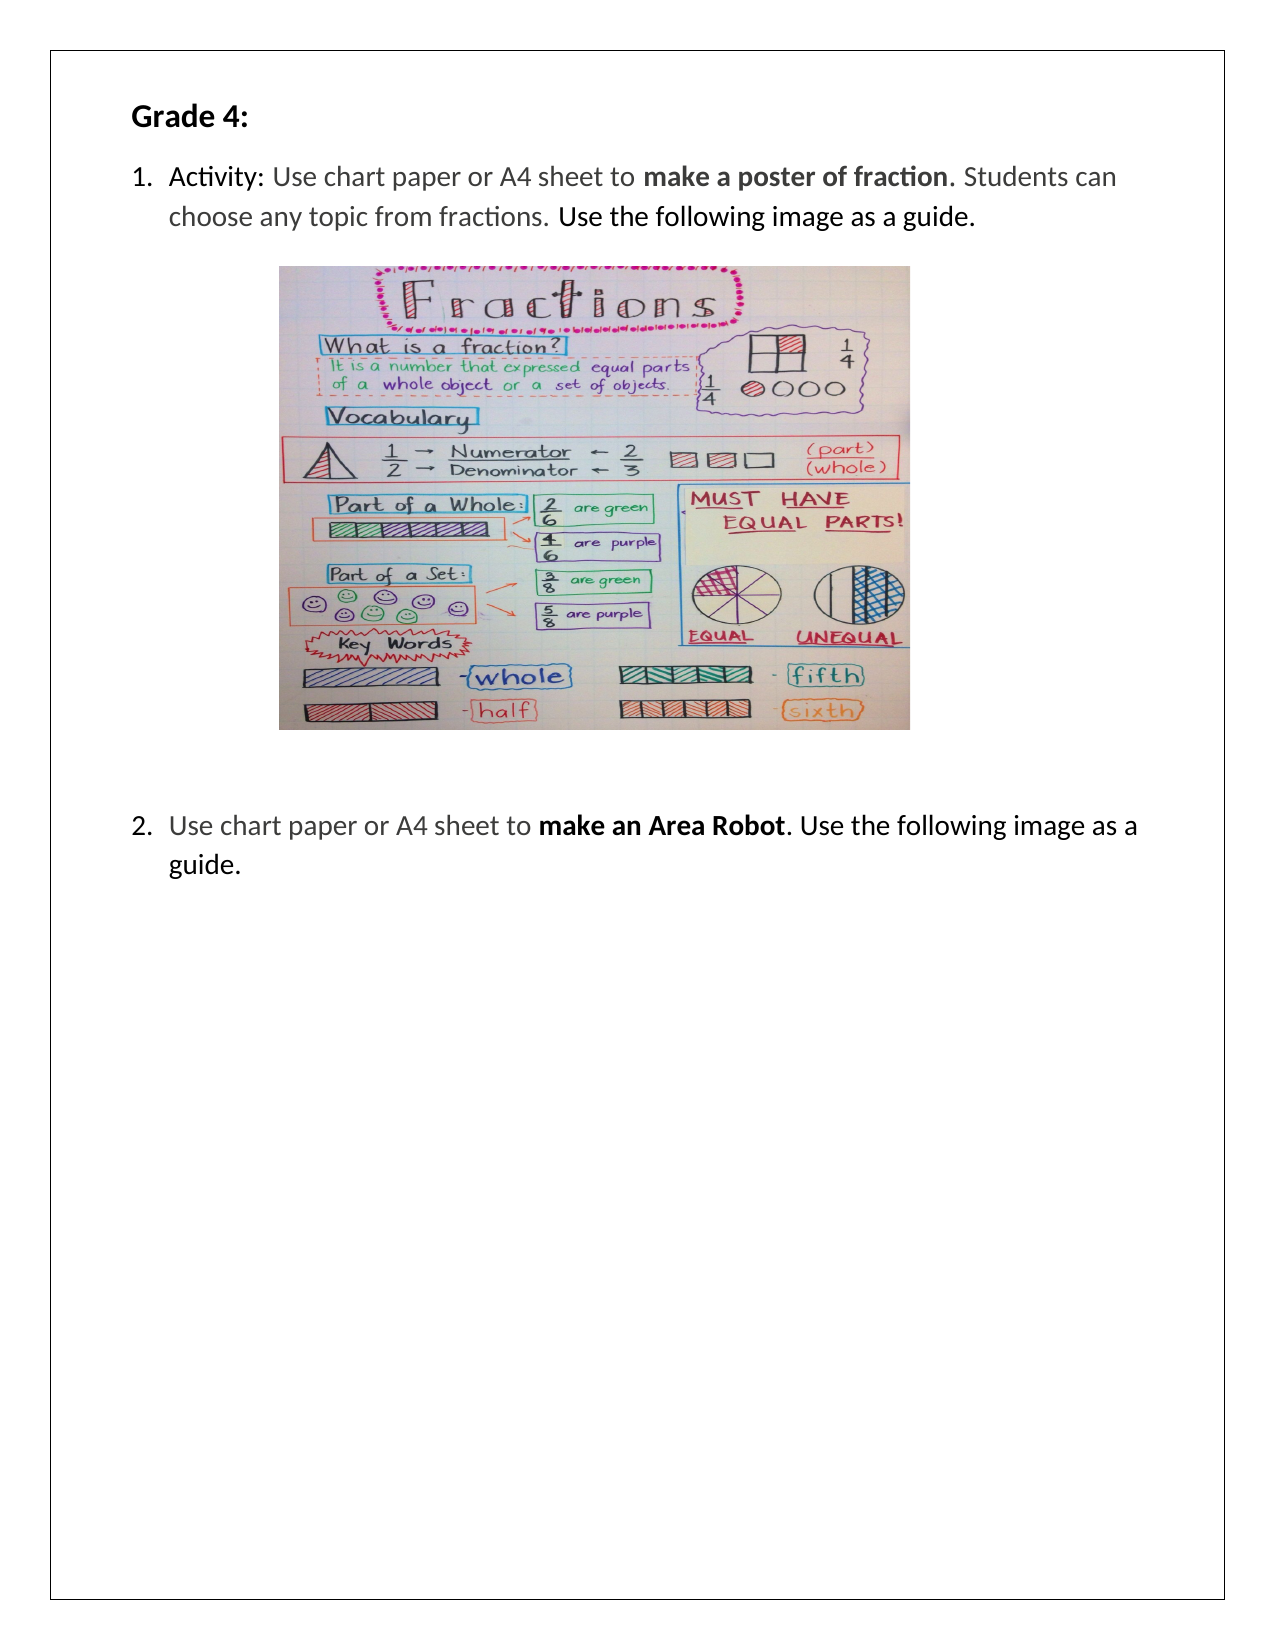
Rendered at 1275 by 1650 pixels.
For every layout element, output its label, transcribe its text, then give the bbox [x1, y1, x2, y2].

list Grade 4: [131, 95, 1200, 135]
subtitle Activity: Use chart paper or A4 sheet to make a poster of fraction. Students can choose any topic from fractions. Use the following image as a guide. [131, 155, 1200, 235]
picture [279, 266, 911, 730]
list Use chart paper or A4 sheet to make an Area Robot. Use the following image as a guide. [131, 807, 1200, 881]
